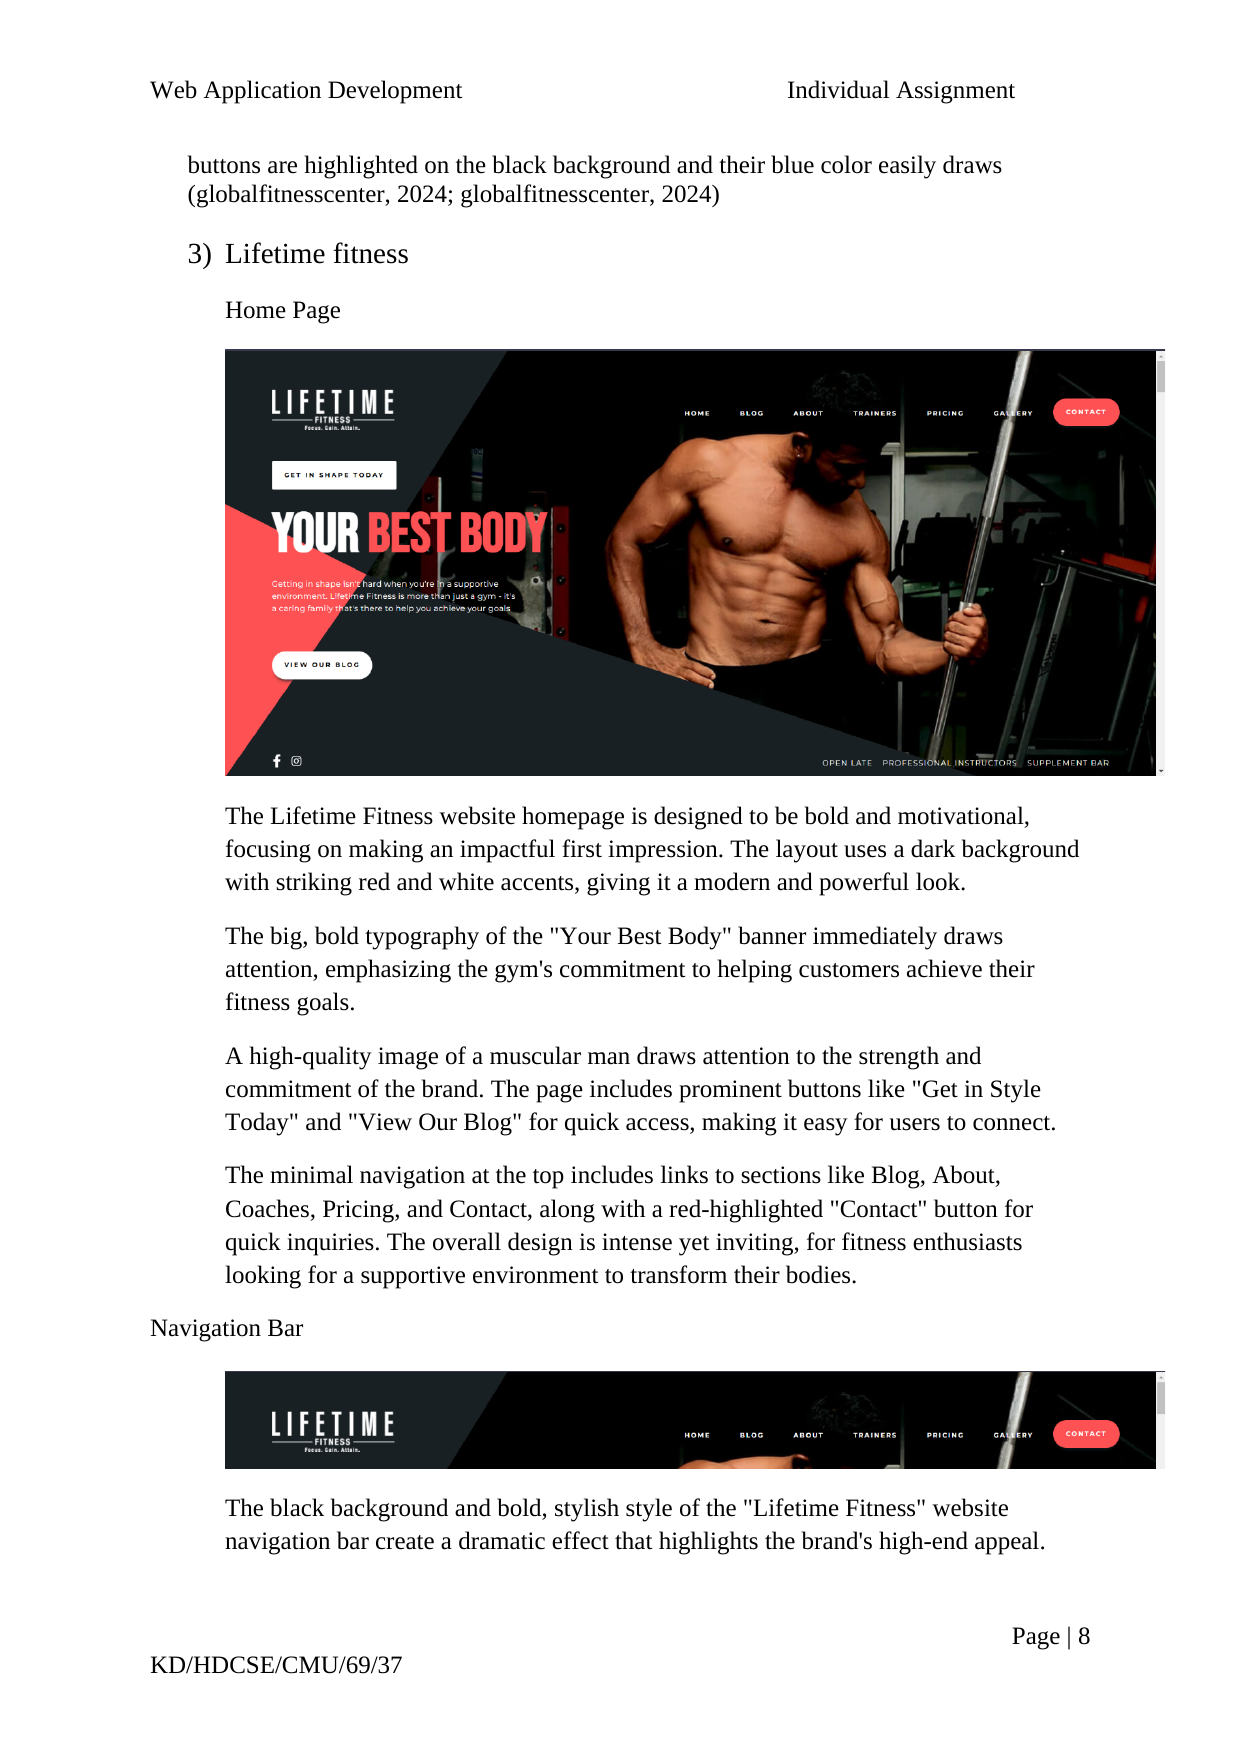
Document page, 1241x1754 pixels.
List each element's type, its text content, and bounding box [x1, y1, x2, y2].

list The big, bold typography of the "Your Best Body" banner immediately draws attention, emphasizing the gym's commitment to helping customers achieve their fitness goals. [225, 921, 1090, 1016]
picture [225, 1371, 1166, 1469]
list The minimal navigation at the top includes links to sections like Blog, About, Coaches, Pricing, and Contact, along with a red-highlighted "Contact" button for quick inquiries. The overall design is intense yet inviting, for fitness enthusiasts looking for a supportive environment to transform their bodies. [225, 1161, 1090, 1288]
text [187, 150, 1090, 207]
picture [225, 349, 1166, 776]
list The Lifetime Fitness website homepage is designed to be bold and motivational, focusing on making an impactful first impression. The layout uses a dark background with striking red and white accents, giving it a modern and powerful look. [225, 801, 1090, 896]
text Navigation Bar [150, 1313, 1090, 1342]
list A high-quality image of a muscular man draws attention to the strength and commitment of the brand. The page includes prominent buttons like "Get in Style Today" and "View Our Blog" for quick access, making it easy for users to connect. [225, 1041, 1090, 1136]
list Home Page [225, 296, 1090, 324]
list The black background and bold, stylish style of the "Lifetime Fitness" website navigation bar create a dramatic effect that highlights the brand's high-end appeal. [225, 1493, 1090, 1555]
list Lifetime fitness [187, 236, 1090, 270]
